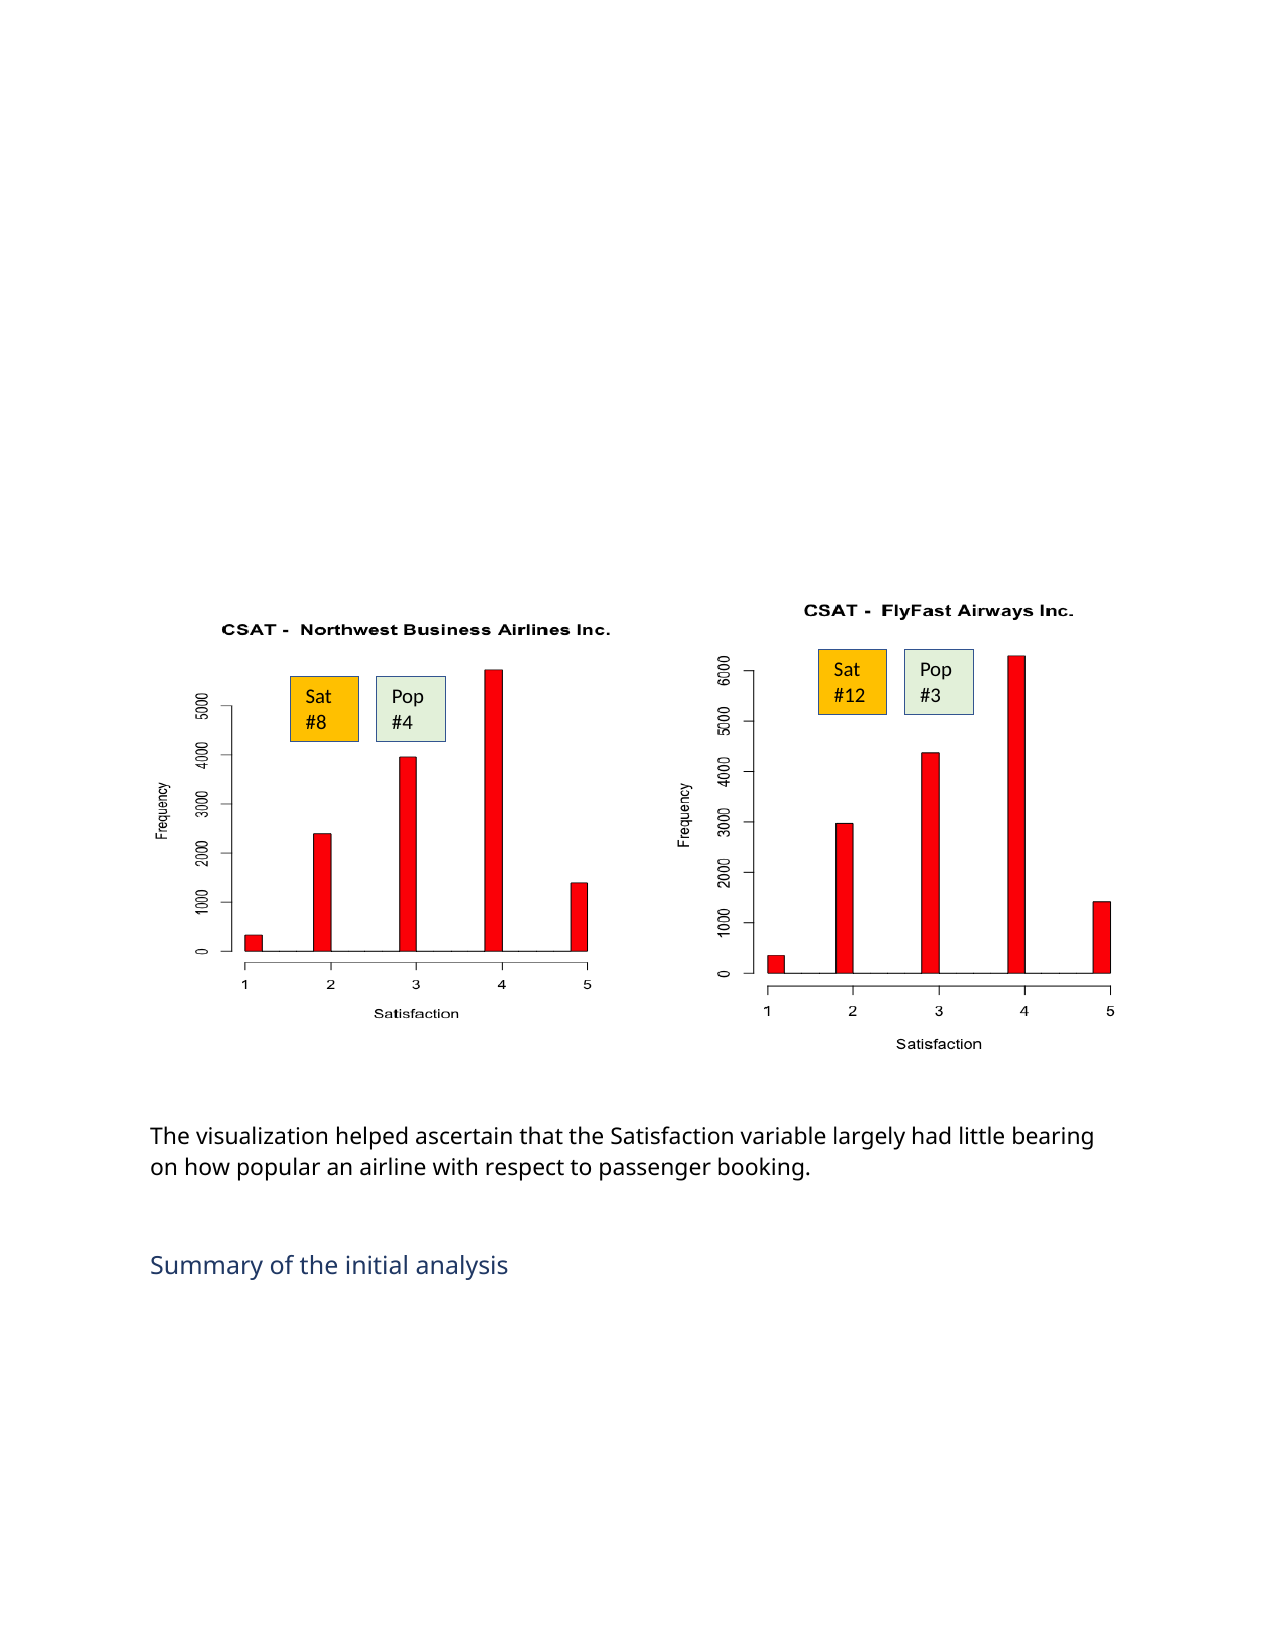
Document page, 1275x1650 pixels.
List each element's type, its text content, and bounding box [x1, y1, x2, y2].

text The visualization helped ascertain that the Satisfaction variable largely had little bearing on how popular an airline with respect to passenger booking. [150, 1120, 1125, 1183]
picture [672, 576, 1167, 1069]
subtitle Summary of the initial analysis [150, 1248, 1125, 1282]
picture [150, 599, 644, 1036]
